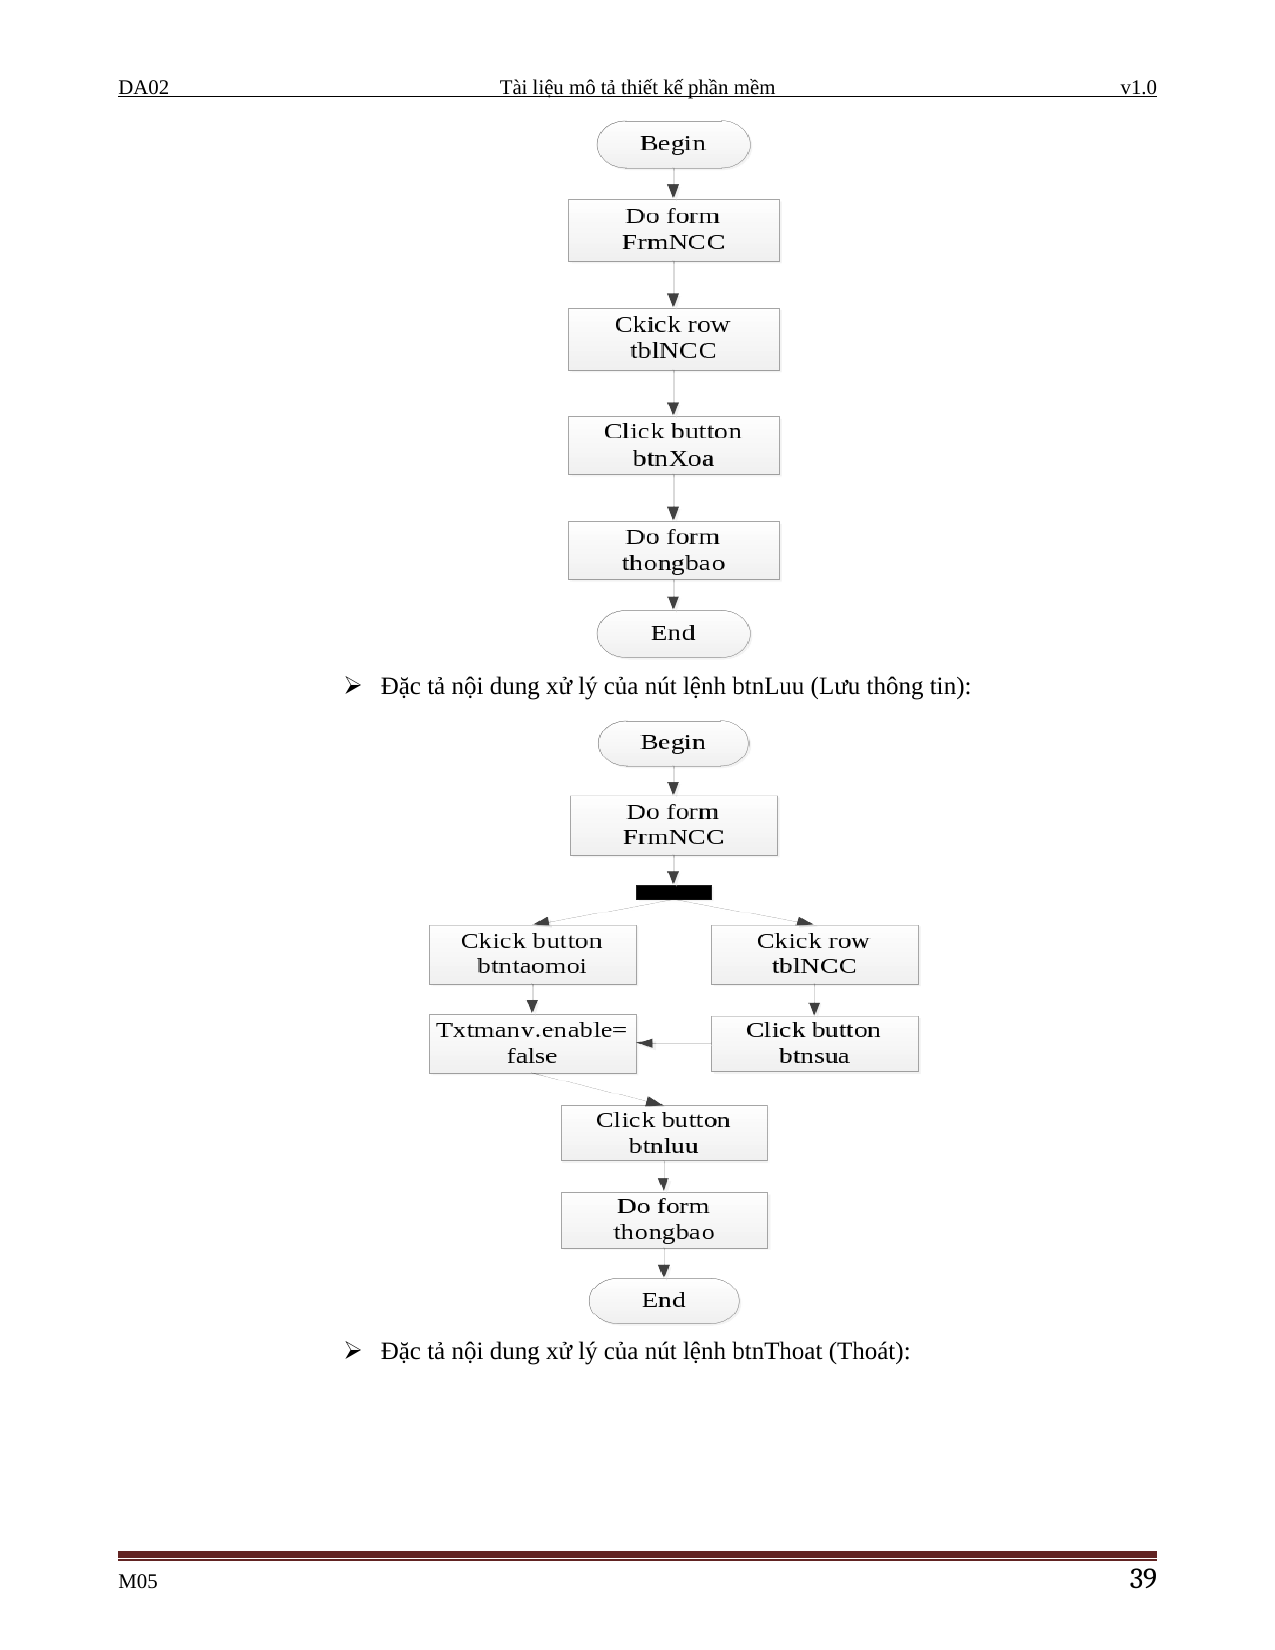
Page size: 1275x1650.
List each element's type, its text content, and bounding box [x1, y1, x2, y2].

list Đặc tả nội dung xử lý của nút lệnh btnLuu (Lưu thông tin): [343, 671, 1157, 699]
list Đặc tả nội dung xử lý của nút lệnh btnThoat (Thoát): [343, 1336, 1157, 1365]
